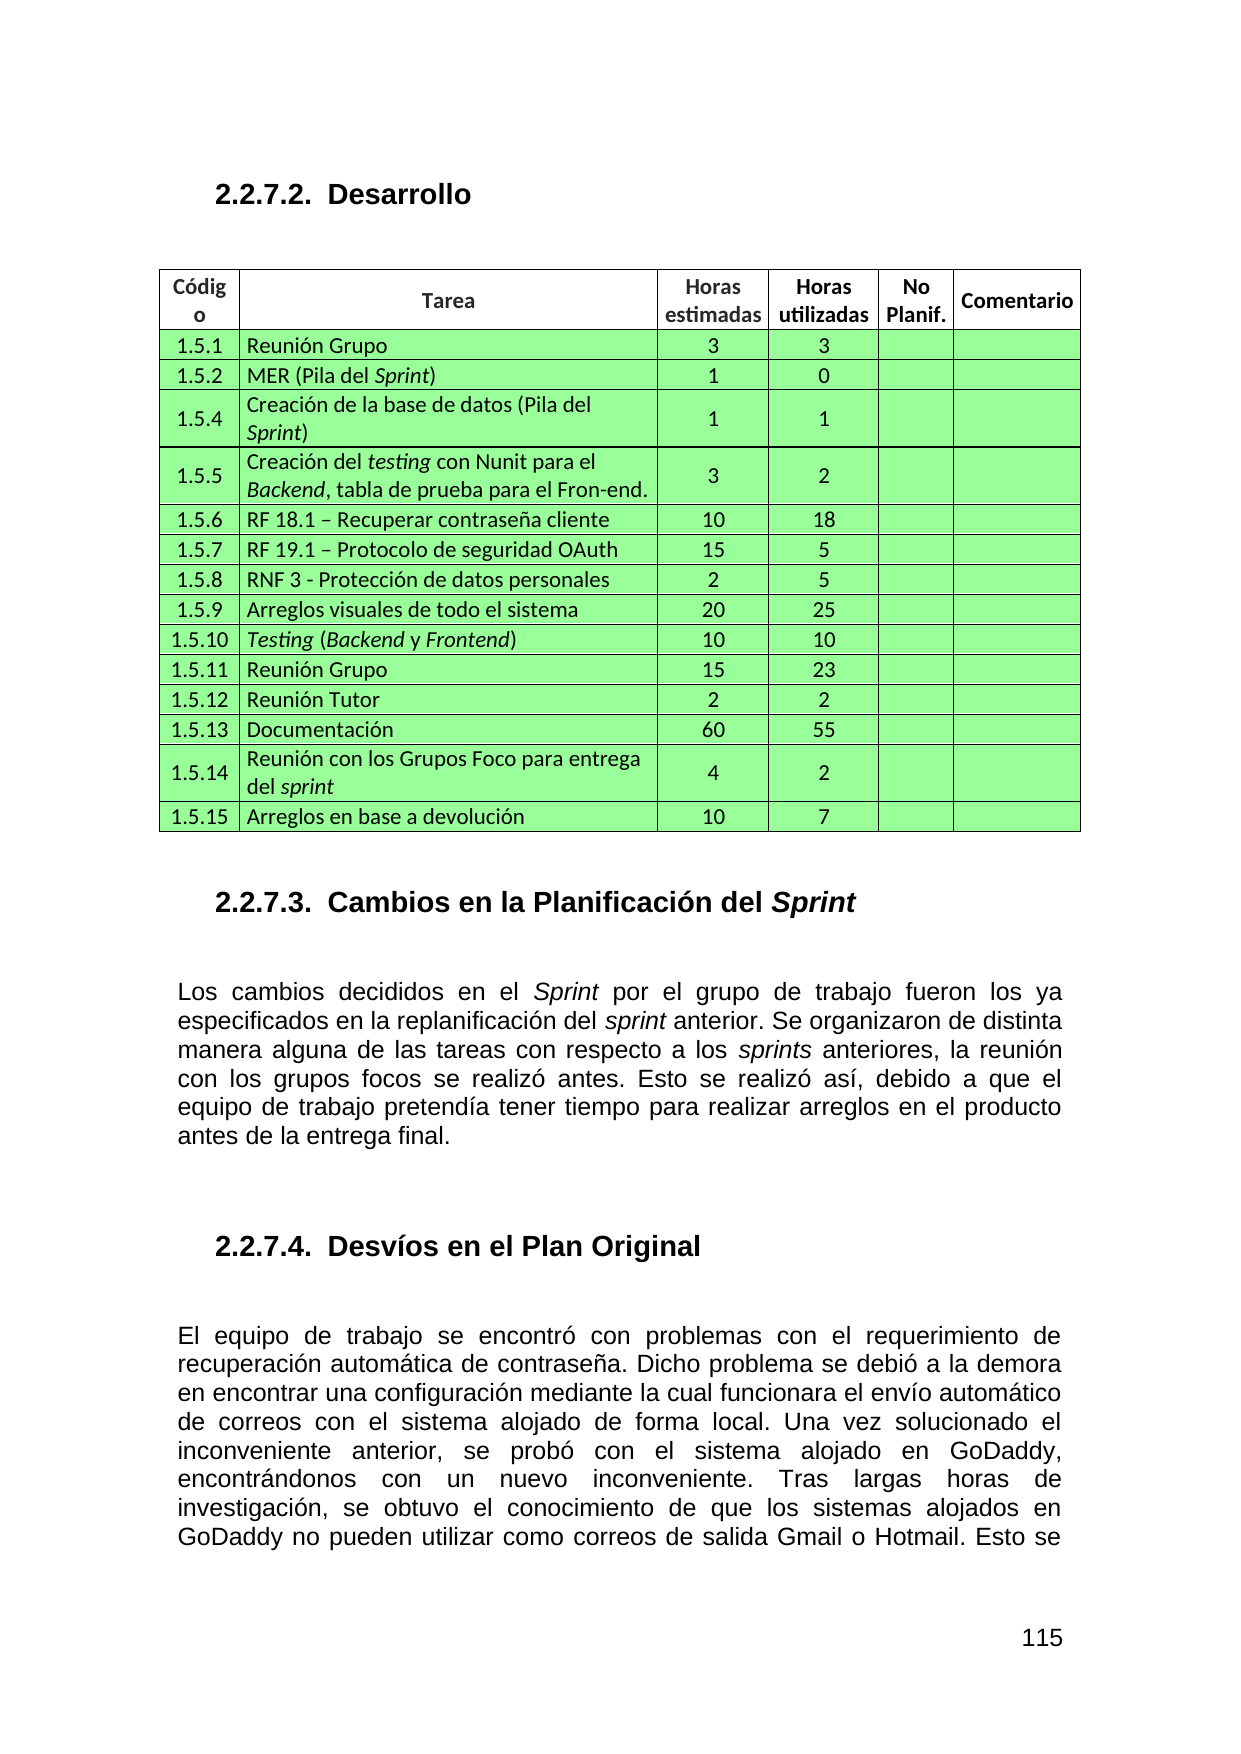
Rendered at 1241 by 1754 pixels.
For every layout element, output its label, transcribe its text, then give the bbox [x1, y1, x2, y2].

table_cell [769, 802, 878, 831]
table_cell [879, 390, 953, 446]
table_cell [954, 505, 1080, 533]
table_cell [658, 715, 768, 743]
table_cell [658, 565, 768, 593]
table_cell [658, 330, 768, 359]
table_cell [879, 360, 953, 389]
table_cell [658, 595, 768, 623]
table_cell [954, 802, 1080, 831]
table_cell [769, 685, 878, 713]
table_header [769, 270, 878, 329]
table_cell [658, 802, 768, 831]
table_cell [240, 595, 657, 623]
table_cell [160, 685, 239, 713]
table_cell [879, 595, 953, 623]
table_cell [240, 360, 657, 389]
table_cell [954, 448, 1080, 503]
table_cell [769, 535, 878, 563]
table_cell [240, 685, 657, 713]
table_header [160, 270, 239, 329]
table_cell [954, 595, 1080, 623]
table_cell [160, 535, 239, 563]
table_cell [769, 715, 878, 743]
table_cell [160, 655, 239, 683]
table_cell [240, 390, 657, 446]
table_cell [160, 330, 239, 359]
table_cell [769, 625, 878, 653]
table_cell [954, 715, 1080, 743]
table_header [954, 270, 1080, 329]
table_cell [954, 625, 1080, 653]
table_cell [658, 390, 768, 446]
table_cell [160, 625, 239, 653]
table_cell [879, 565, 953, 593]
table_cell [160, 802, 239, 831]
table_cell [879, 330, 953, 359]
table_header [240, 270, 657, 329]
list Desarrollo [215, 177, 1063, 211]
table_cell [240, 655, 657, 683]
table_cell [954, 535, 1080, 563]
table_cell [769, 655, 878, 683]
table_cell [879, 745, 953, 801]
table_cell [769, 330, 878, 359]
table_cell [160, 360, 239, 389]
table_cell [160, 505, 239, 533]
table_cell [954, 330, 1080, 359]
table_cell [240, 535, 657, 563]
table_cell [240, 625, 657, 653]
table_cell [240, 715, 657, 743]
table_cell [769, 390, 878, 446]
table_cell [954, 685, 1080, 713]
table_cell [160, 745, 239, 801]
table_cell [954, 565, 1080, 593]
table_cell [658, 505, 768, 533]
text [177, 1321, 1063, 1551]
list Desvíos en el Plan Original [215, 1229, 1063, 1262]
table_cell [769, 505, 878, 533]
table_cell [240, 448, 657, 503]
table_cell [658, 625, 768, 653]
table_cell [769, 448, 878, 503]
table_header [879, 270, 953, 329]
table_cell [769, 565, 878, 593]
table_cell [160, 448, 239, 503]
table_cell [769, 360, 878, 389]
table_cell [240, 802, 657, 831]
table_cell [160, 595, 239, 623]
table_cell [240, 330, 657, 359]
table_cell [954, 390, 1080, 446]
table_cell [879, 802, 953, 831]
list Cambios en la Planificación del Sprint [215, 885, 1063, 919]
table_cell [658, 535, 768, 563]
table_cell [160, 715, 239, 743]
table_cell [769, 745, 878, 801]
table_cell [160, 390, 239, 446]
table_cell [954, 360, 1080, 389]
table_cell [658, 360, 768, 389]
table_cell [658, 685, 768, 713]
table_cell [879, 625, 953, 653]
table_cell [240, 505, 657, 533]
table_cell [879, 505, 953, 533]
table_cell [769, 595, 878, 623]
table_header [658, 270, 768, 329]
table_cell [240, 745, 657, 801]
text Los cambios decididos en el Sprint por el grupo de trabajo fueron los ya especificados en la replanificación del sprint anterior. Se organizaron de distinta manera alguna de las tareas con respecto a los sprints anteriores, la reunión con los grupos focos se realizó antes. Esto se realizó así, debido a que el equipo de trabajo pretendía tener tiempo para realizar arreglos en el producto antes de la entrega final. [177, 977, 1063, 1150]
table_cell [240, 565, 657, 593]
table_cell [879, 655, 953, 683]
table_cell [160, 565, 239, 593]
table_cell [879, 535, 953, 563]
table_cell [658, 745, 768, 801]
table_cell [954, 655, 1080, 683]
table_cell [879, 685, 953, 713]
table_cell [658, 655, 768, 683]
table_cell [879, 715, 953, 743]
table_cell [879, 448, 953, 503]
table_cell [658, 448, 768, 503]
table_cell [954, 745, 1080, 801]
